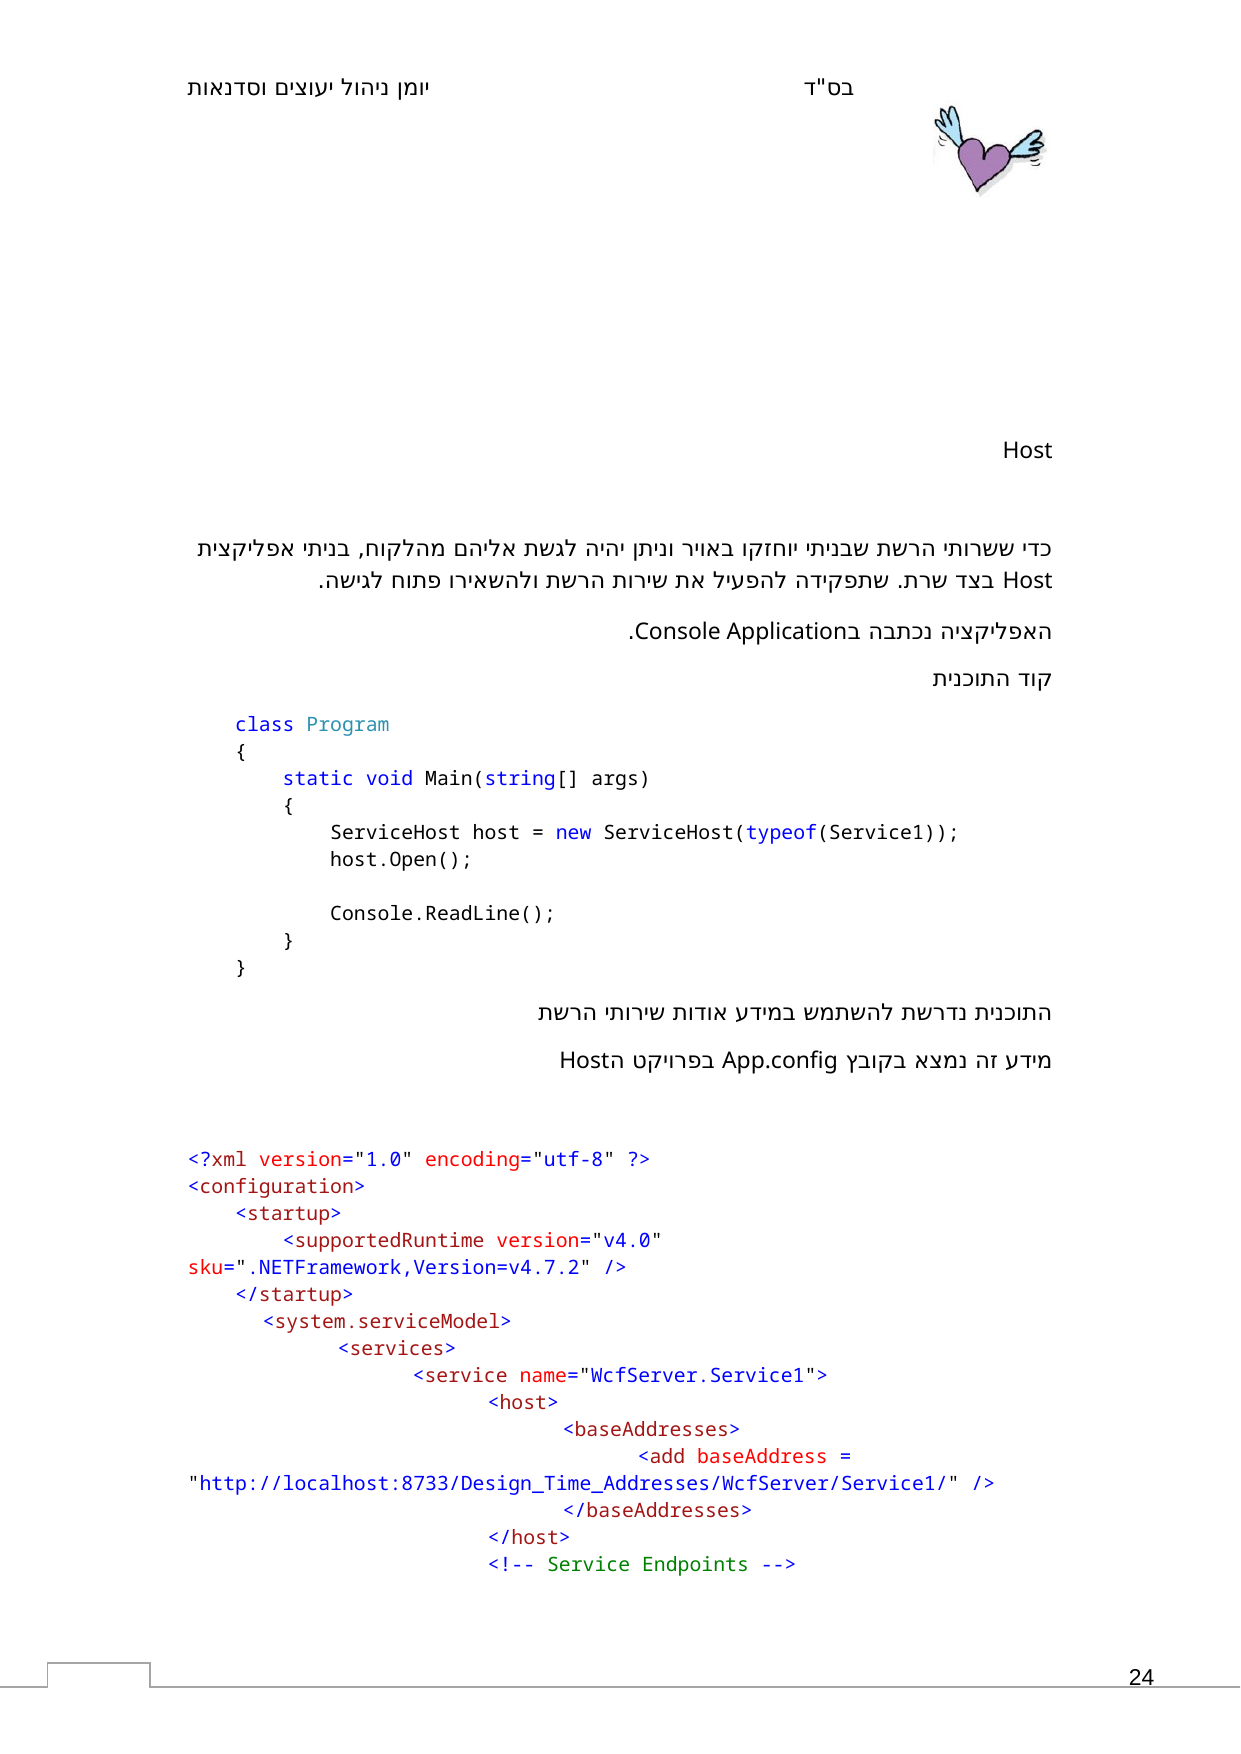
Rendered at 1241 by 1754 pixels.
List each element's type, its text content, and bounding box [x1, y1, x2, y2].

text <system.serviceModel> [187, 1307, 1053, 1334]
text מידע זה נמצא בקובץ App.config בפרויקט הHost [187, 1044, 1053, 1076]
text כדי ששרותי הרשת שבניתי יוחזקו באויר וניתן יהיה לגשת אליהם מהלקוח, בניתי אפליקצית Host בצד שרת. שתפקידה להפעיל את שירות הרשת ולהשאירו פתוח לגישה. [187, 535, 1053, 595]
text </startup> [187, 1280, 1053, 1307]
text <!-- Service Endpoints --> [187, 1550, 1053, 1577]
text <startup> [187, 1199, 1053, 1226]
text <host> [187, 1388, 1053, 1415]
text <?xml version="1.0" encoding="utf-8" ?> [187, 1145, 1053, 1172]
text קוד התוכנית [187, 665, 1053, 692]
text </host> [187, 1523, 1053, 1550]
text </baseAddresses> [187, 1496, 1053, 1523]
text static void Main(string[] args) [187, 764, 1053, 791]
text Host [187, 434, 1053, 465]
text ServiceHost host = new ServiceHost(typeof(Service1)); [187, 818, 1053, 845]
text class Program [187, 710, 1053, 737]
text האפליקציה נכתבה בConsole Application. [187, 614, 1053, 646]
text } [187, 926, 1053, 953]
picture [933, 100, 1053, 199]
text <services> [187, 1334, 1053, 1361]
text התוכנית נדרשת להשתמש במידע אודות שירותי הרשת [187, 999, 1053, 1026]
text { [187, 791, 1053, 818]
text <add baseAddress = "http://localhost:8733/Design_Time_Addresses/WcfServer/Service1/" /> [187, 1442, 1053, 1496]
text Console.ReadLine(); [187, 899, 1053, 926]
text <configuration> [187, 1172, 1053, 1199]
text } [187, 953, 1053, 980]
text host.Open(); [187, 845, 1053, 872]
text <baseAddresses> [187, 1415, 1053, 1442]
text <supportedRuntime version="v4.0" sku=".NETFramework,Version=v4.7.2" /> [187, 1226, 1053, 1280]
text { [187, 737, 1053, 764]
text <service name="WcfServer.Service1"> [187, 1361, 1053, 1388]
